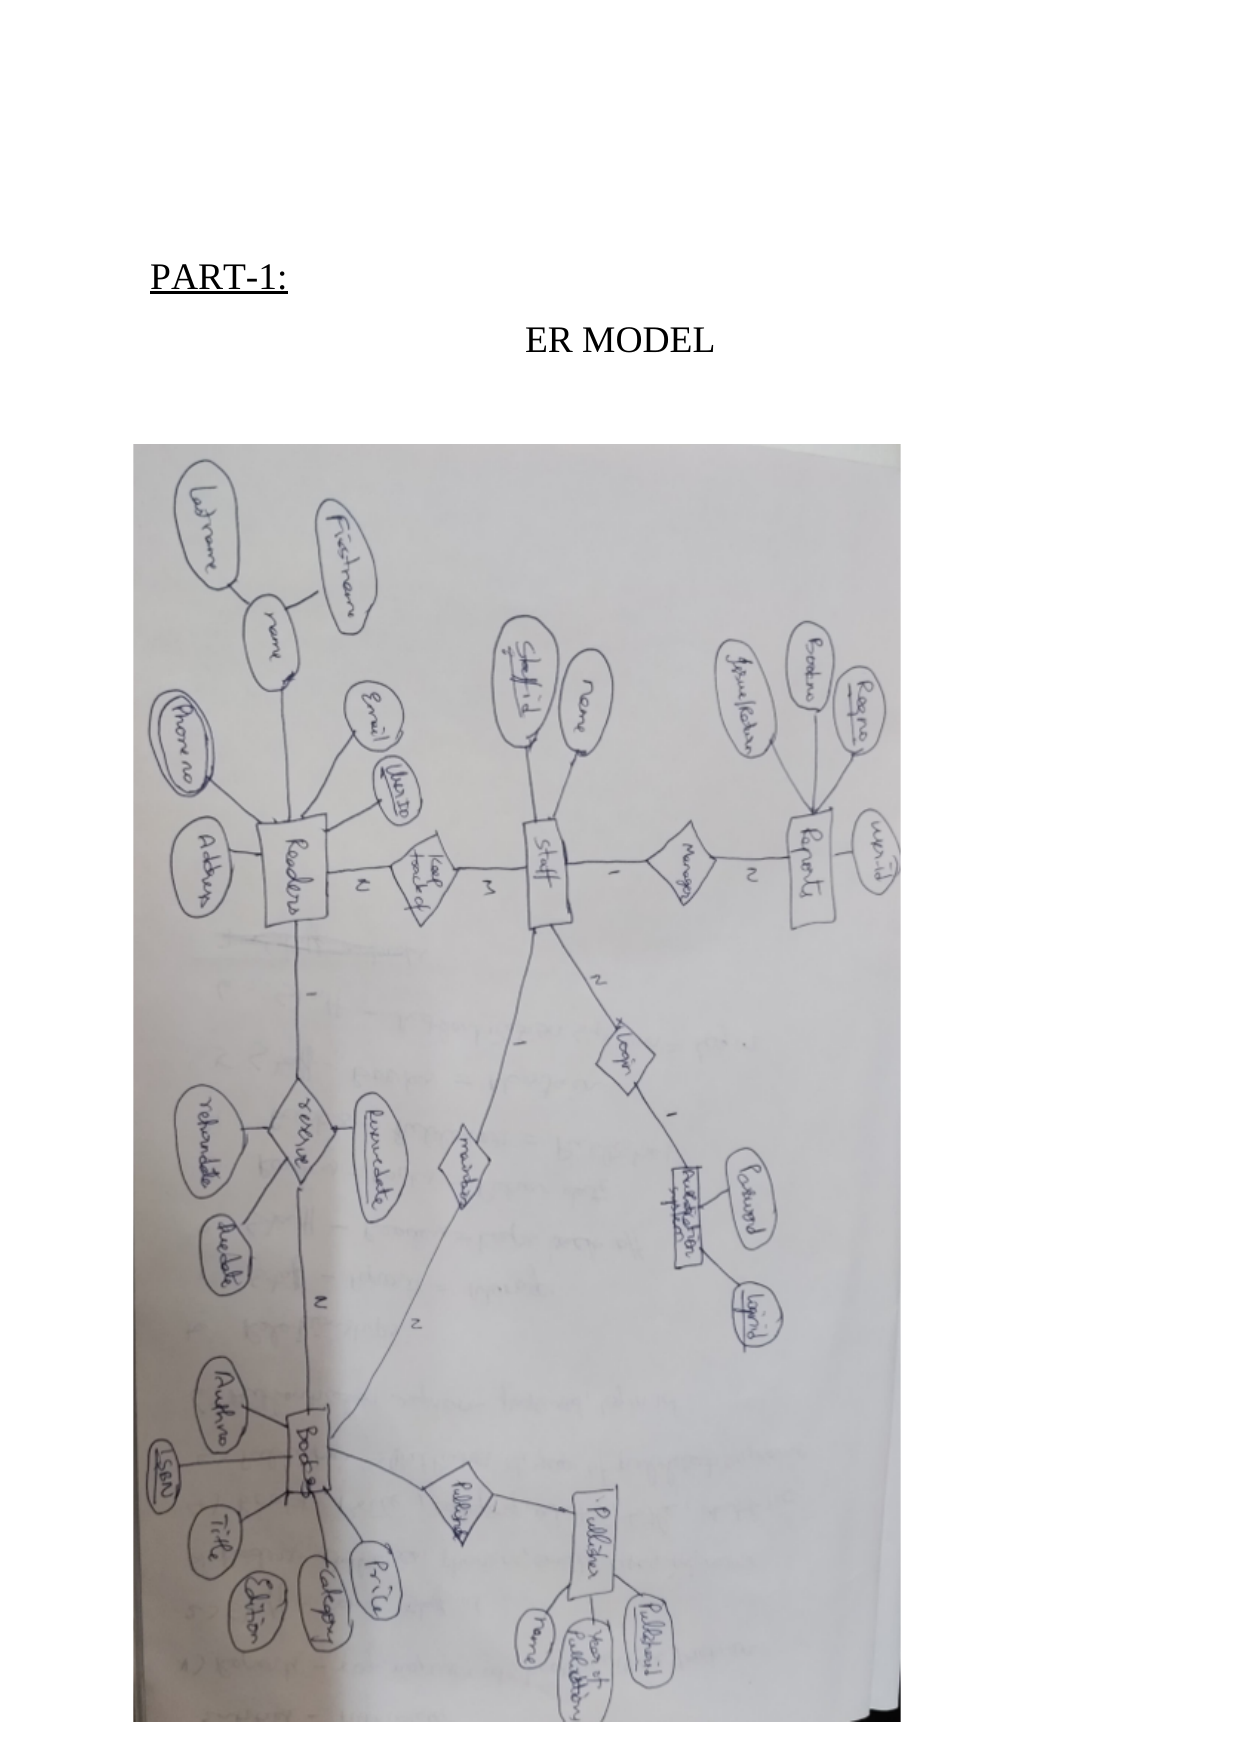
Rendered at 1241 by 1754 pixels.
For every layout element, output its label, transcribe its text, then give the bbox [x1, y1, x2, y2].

picture [133, 444, 901, 1722]
text PART-1: [150, 254, 1240, 297]
text ER MODEL [525, 318, 1240, 361]
